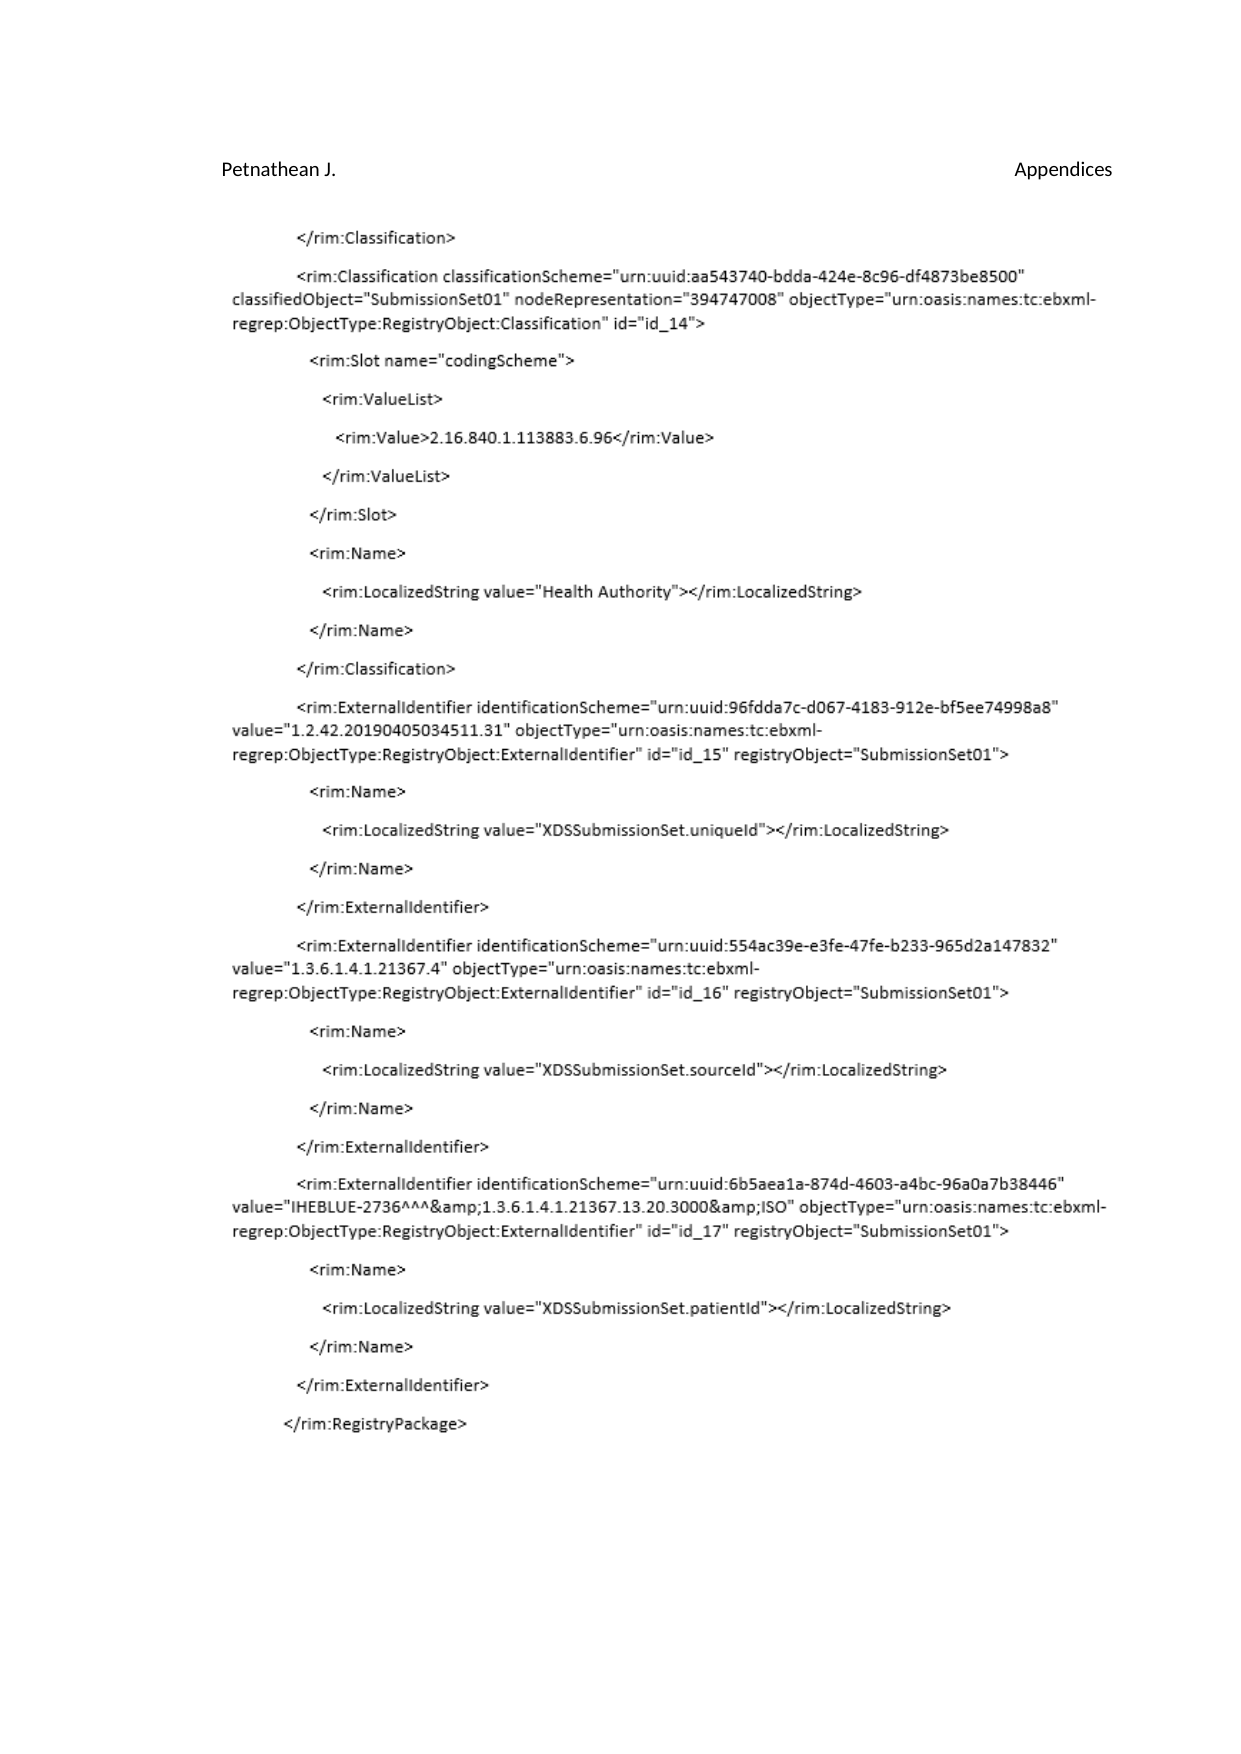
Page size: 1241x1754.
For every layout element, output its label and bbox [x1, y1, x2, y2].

picture [221, 221, 1142, 1444]
